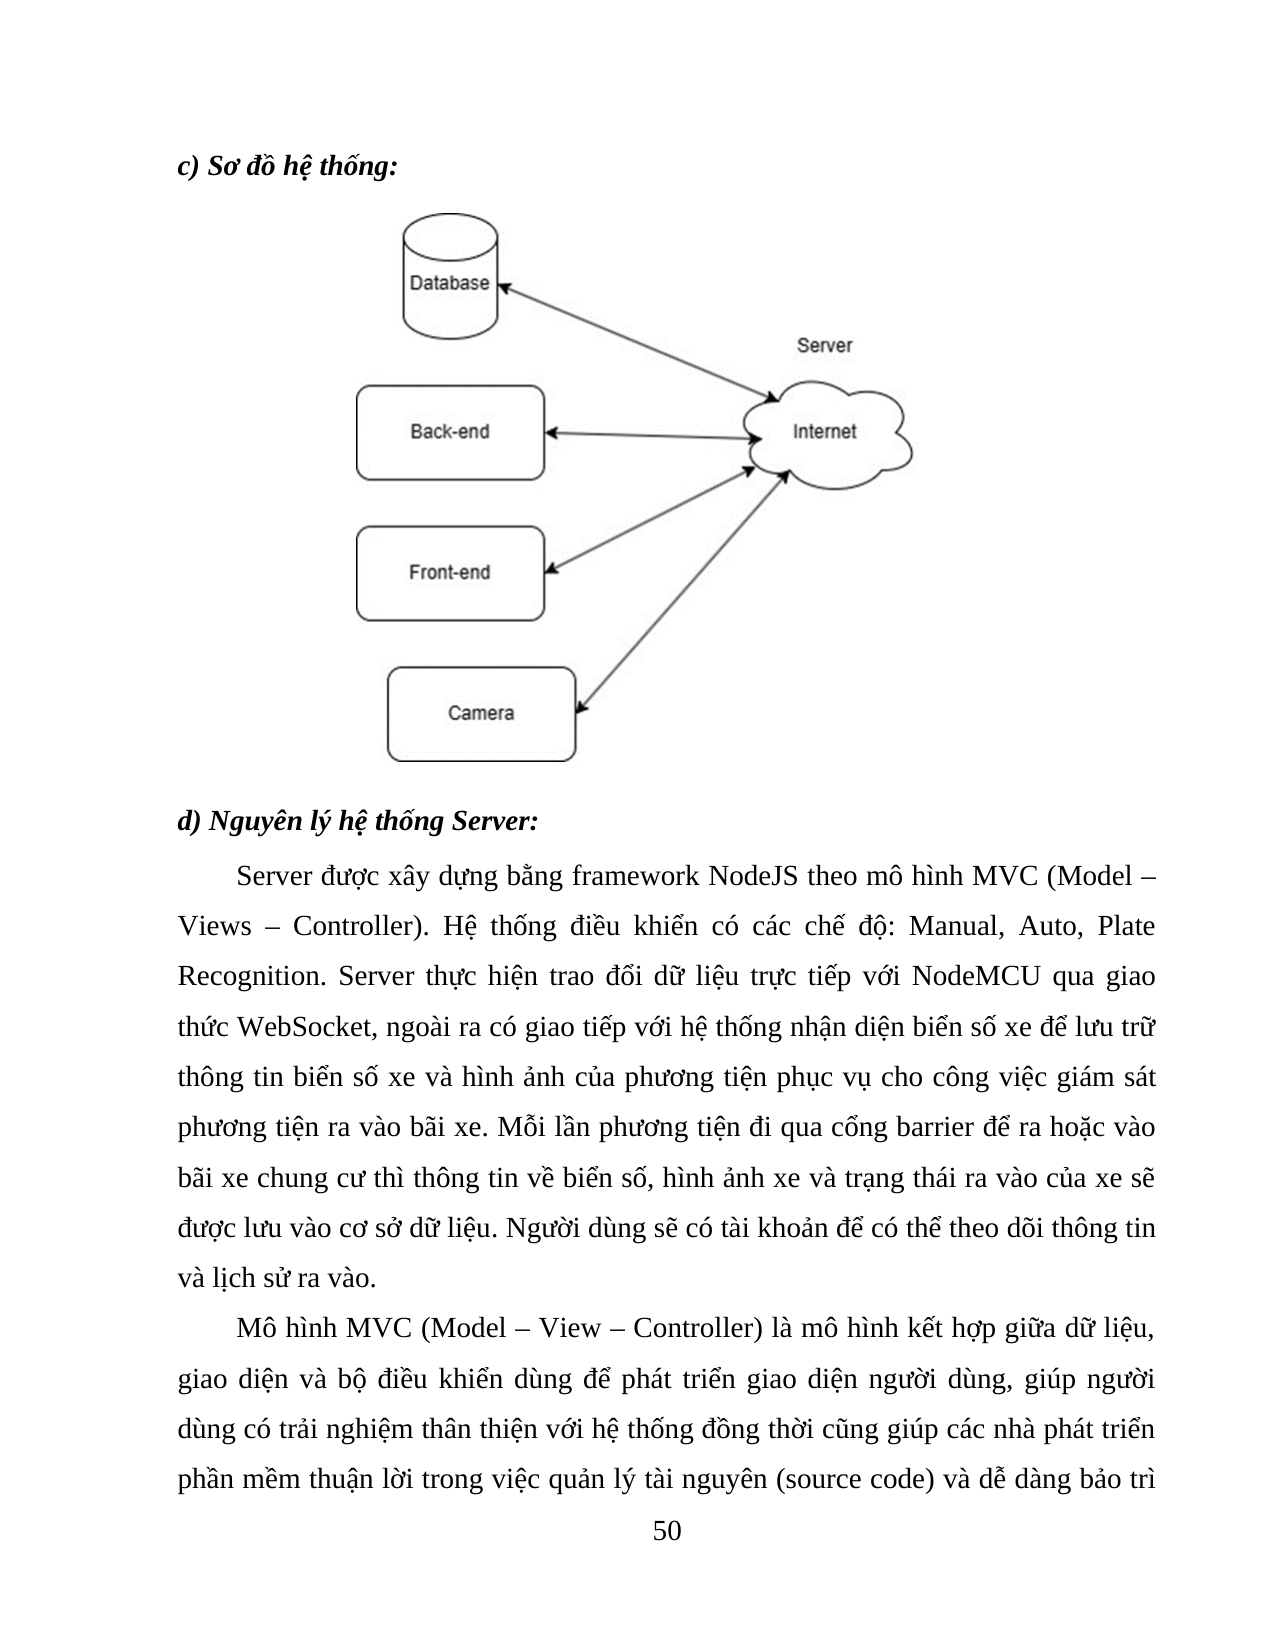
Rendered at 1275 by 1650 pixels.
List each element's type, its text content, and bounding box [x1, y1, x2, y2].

picture [356, 213, 919, 762]
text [177, 1311, 1157, 1495]
subtitle Sơ đồ hệ thống: [177, 148, 1157, 181]
text Server được xây dựng bằng framework NodeJS theo mô hình MVC (Model – Views – Controller). Hệ thống điều khiển có các chế độ: Manual, Auto, Plate Recognition. Server thực hiện trao đổi dữ liệu trực tiếp với NodeMCU qua giao thức WebSocket, ngoài ra có giao tiếp với hệ thống nhận diện biển số xe để lưu trữ thông tin biển số xe và hình ảnh của phương tiện phục vụ cho công việc giám sát phương tiện ra vào bãi xe. Mỗi lần phương tiện đi qua cổng barrier để ra hoặc vào bãi xe chung cư thì thông tin về biển số, hình ảnh xe và trạng thái ra vào của xe sẽ được lưu vào cơ sở dữ liệu. Người dùng sẽ có tài khoản để có thể theo dõi thông tin và lịch sử ra vào. [177, 858, 1157, 1294]
